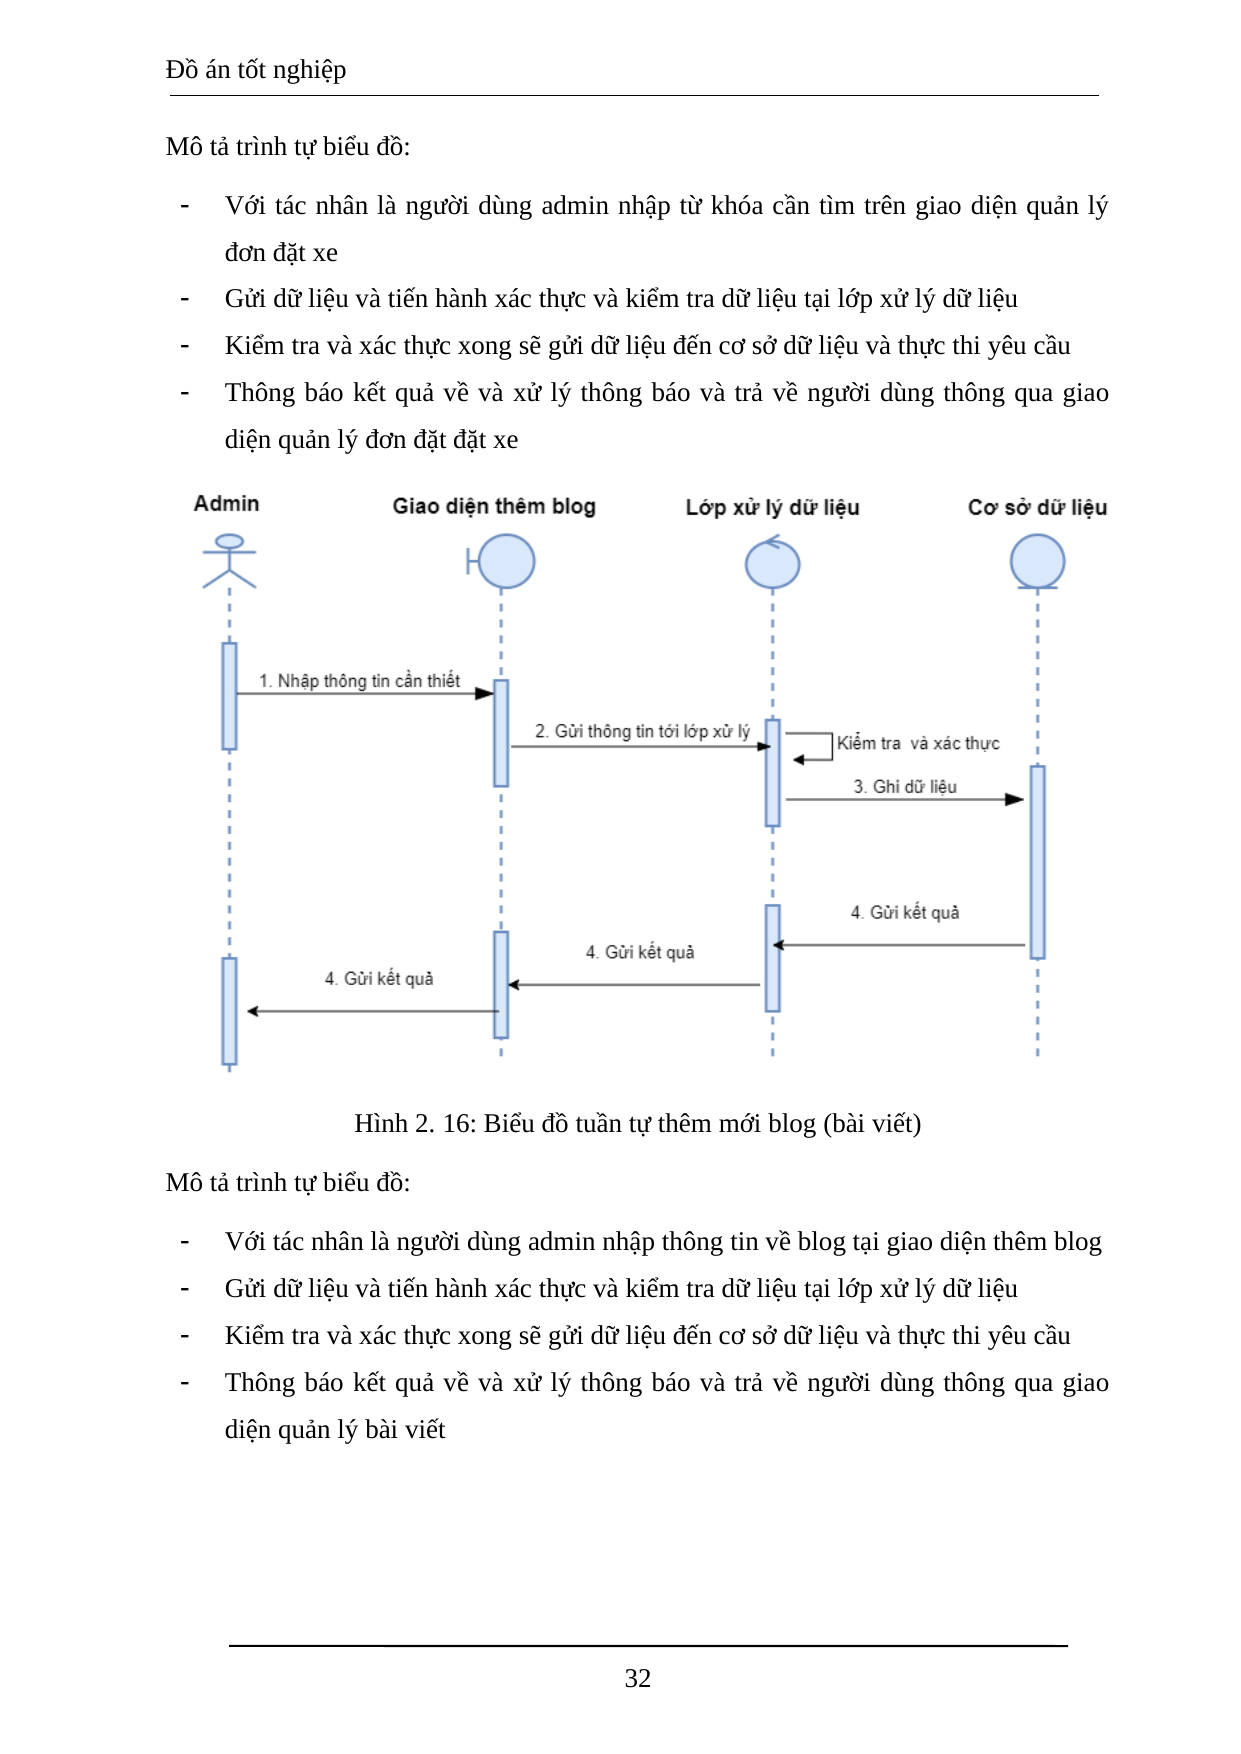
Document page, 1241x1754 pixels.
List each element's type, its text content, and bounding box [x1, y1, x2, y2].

list Với tác nhân là người dùng admin nhập thông tin về blog tại giao diện thêm blog [180, 1225, 1110, 1257]
text Mô tả trình tự biểu đồ: [165, 130, 1110, 161]
list Gửi dữ liệu và tiến hành xác thực và kiểm tra dữ liệu tại lớp xử lý dữ liệu [180, 282, 1110, 314]
list Gửi dữ liệu và tiến hành xác thực và kiểm tra dữ liệu tại lớp xử lý dữ liệu [180, 1272, 1110, 1303]
picture [180, 482, 1125, 1079]
list Thông báo kết quả về và xử lý thông báo và trả về người dùng thông qua giao diện quản lý đơn đặt đặt xe [180, 376, 1110, 454]
list Kiểm tra và xác thực xong sẽ gửi dữ liệu đến cơ sở dữ liệu và thực thi yêu cầu [180, 1319, 1110, 1350]
text Mô tả trình tự biểu đồ: [165, 1166, 1110, 1197]
list Kiểm tra và xác thực xong sẽ gửi dữ liệu đến cơ sở dữ liệu và thực thi yêu cầu [180, 329, 1110, 361]
list Thông báo kết quả về và xử lý thông báo và trả về người dùng thông qua giao diện quản lý bài viết [180, 1366, 1110, 1444]
list Với tác nhân là người dùng admin nhập từ khóa cần tìm trên giao diện quản lý đơn đặt xe [180, 189, 1110, 267]
